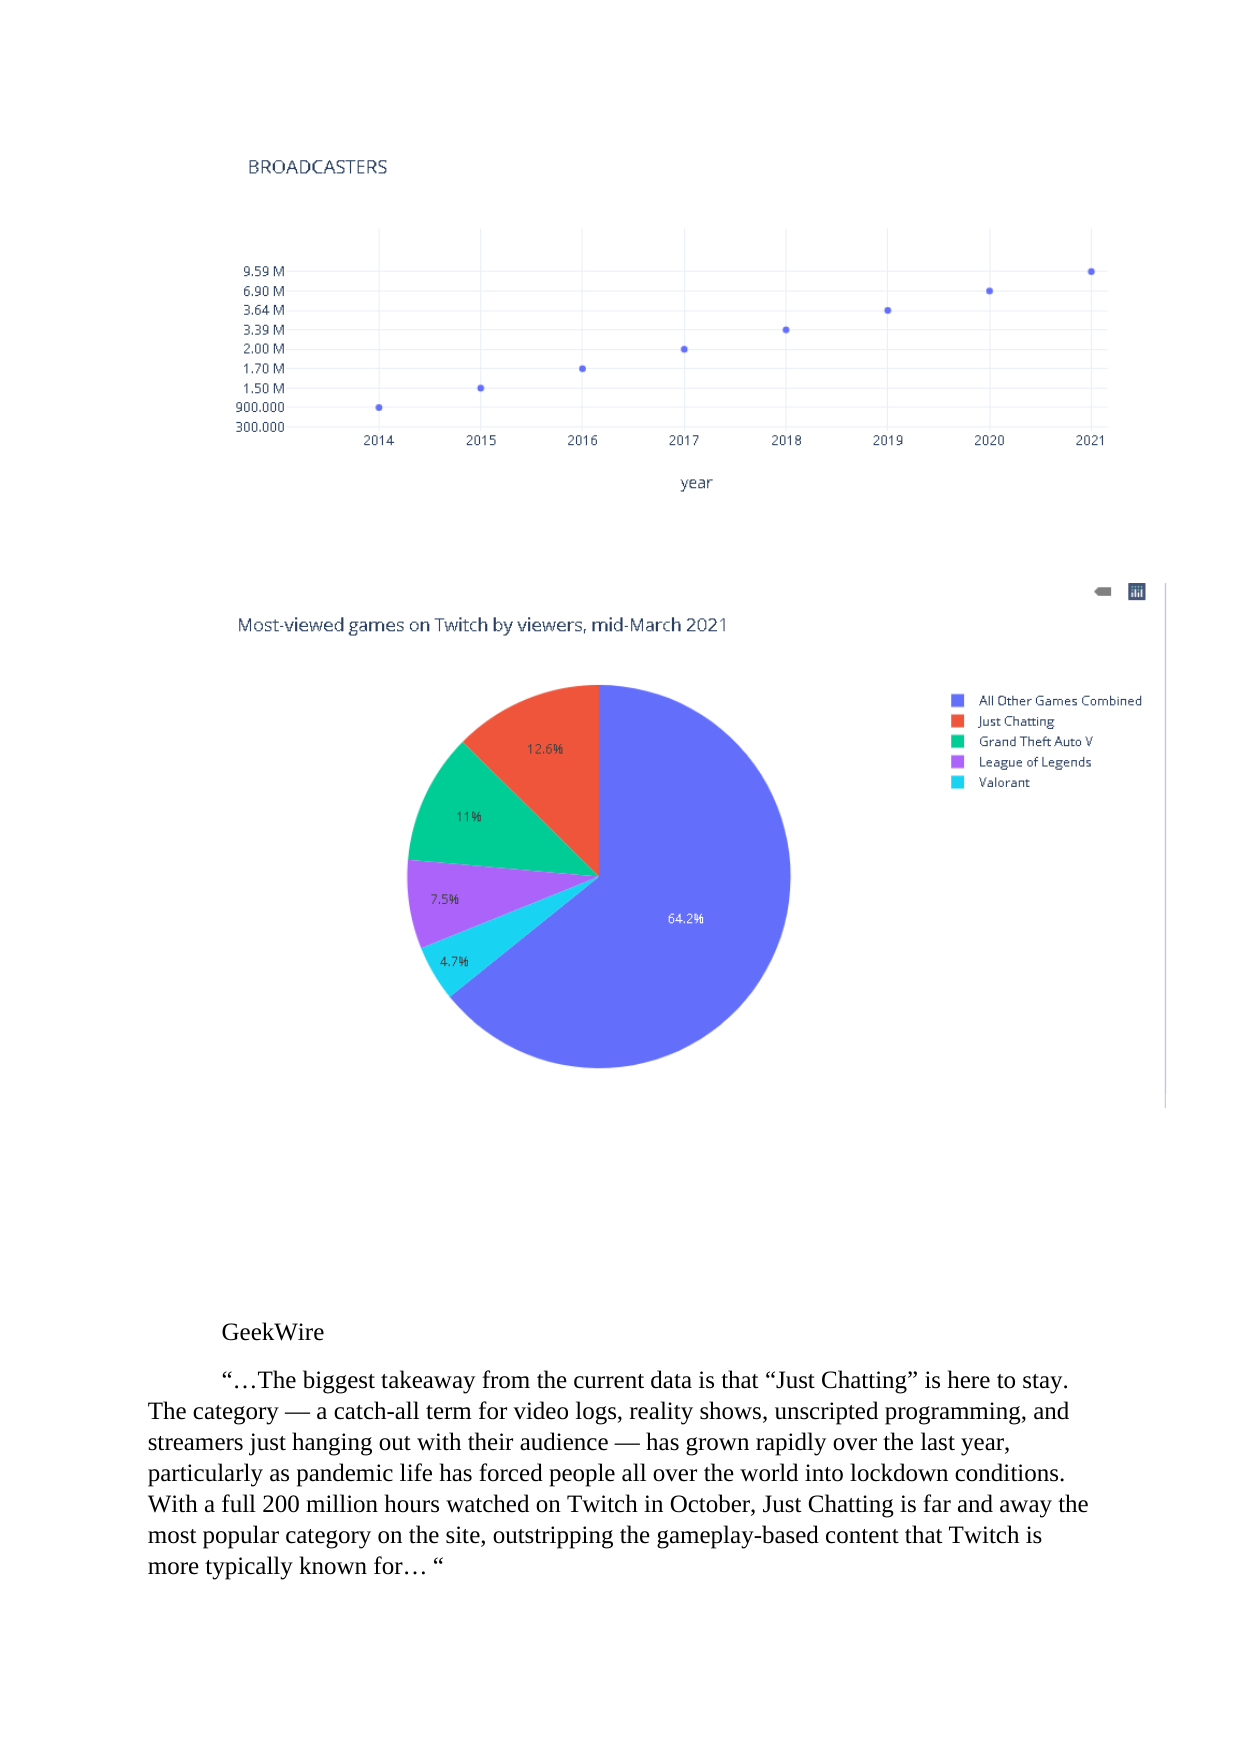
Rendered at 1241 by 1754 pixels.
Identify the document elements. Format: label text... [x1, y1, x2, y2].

picture [221, 583, 1167, 1108]
picture [221, 147, 1167, 517]
text GeekWire [148, 1317, 1093, 1346]
text “…The biggest takeaway from the current data is that “Just Chatting” is here to stay. The category — a catch-all term for video logs, reality shows, unscripted programming, and streamers just hanging out with their audience — has grown rapidly over the last year, particularly as pandemic life has forced people all over the world into lockdown conditions. With a full 200 million hours watched on Twitch in October, Just Chatting is far and away the most popular category on the site, outstripping the gameplay-based content that Twitch is more typically known for… “ [148, 1365, 1093, 1580]
